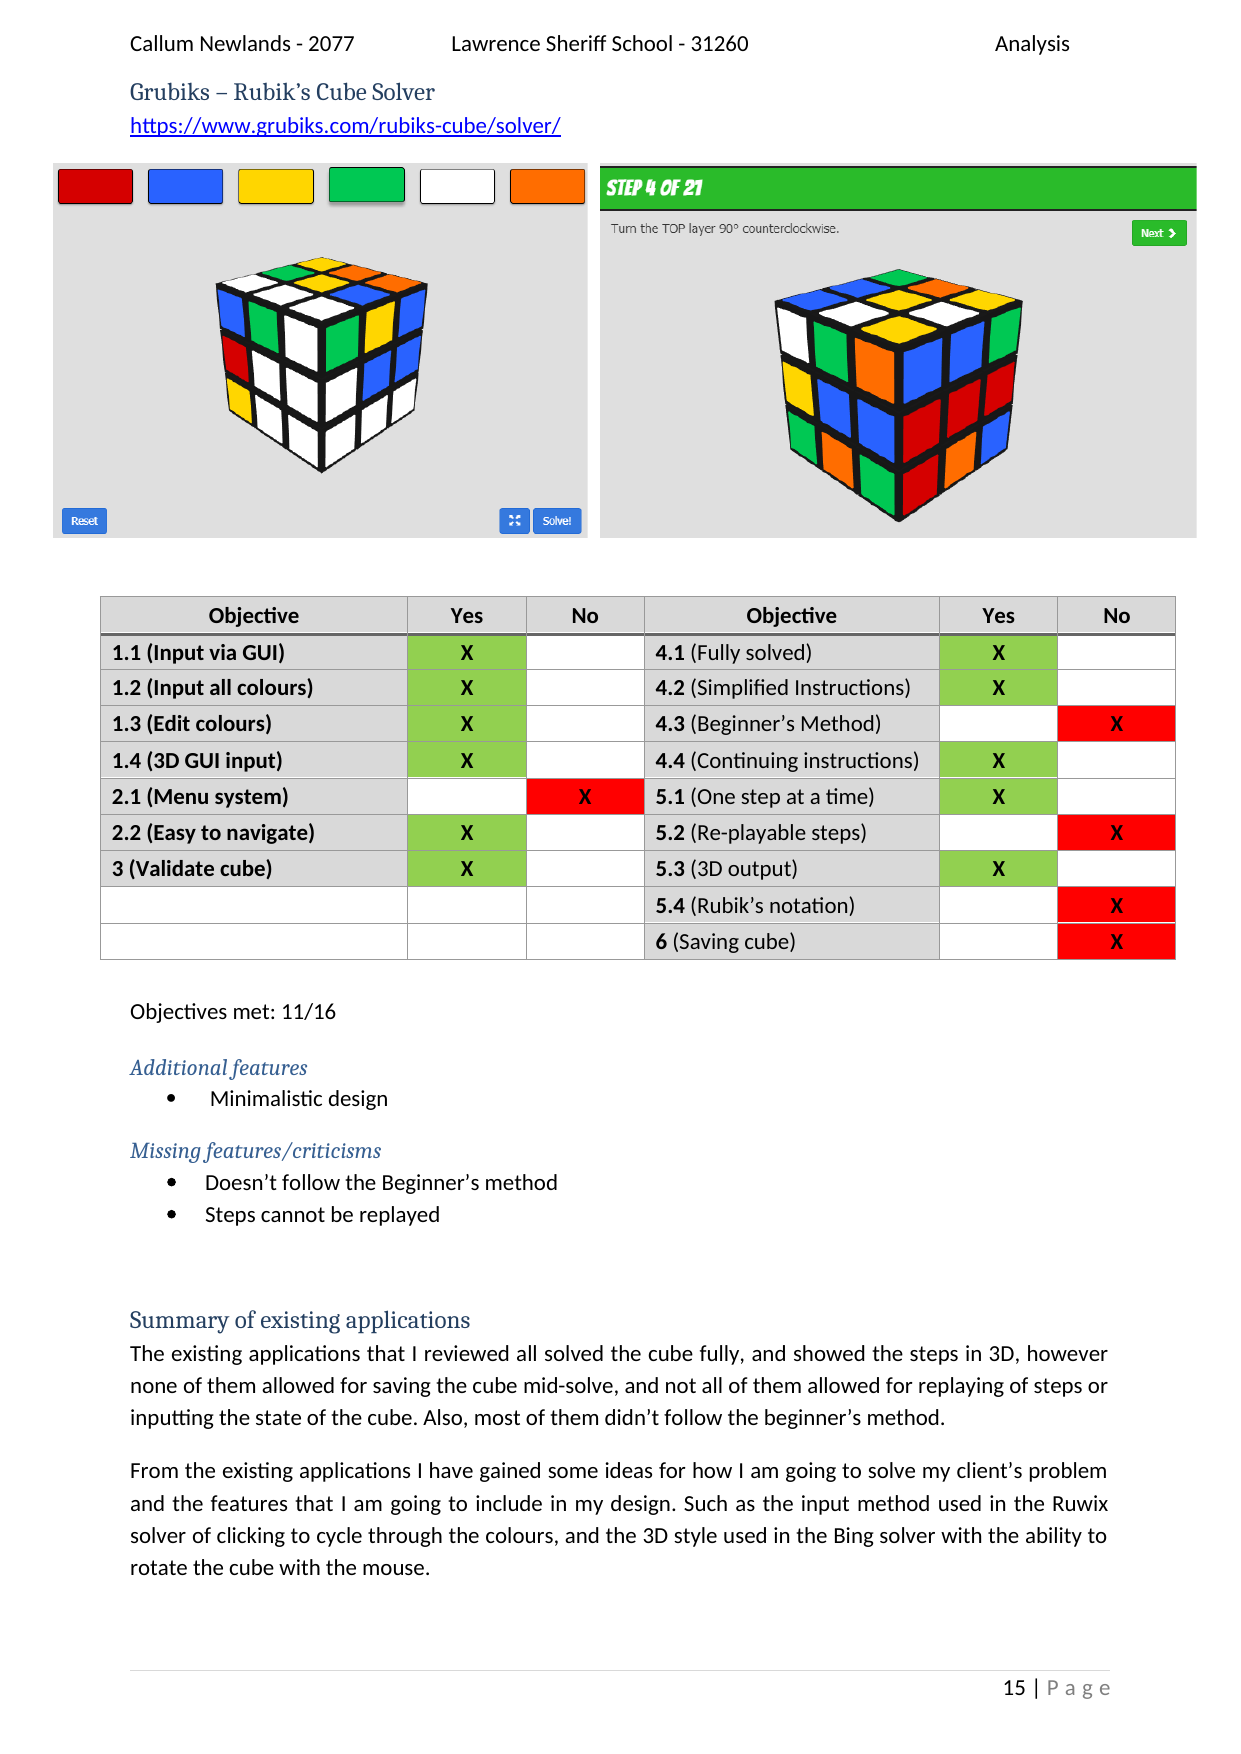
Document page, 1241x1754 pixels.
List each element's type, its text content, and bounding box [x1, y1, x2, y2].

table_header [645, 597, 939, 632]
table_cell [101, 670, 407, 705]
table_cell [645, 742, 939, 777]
list Steps cannot be replayed [167, 1200, 1110, 1228]
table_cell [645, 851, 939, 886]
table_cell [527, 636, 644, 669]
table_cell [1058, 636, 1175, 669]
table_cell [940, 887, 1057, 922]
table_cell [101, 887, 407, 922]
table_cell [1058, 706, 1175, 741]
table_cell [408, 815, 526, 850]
subtitle Additional features [130, 1054, 1110, 1081]
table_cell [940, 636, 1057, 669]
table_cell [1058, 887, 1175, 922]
list Minimalistic design [167, 1084, 1110, 1113]
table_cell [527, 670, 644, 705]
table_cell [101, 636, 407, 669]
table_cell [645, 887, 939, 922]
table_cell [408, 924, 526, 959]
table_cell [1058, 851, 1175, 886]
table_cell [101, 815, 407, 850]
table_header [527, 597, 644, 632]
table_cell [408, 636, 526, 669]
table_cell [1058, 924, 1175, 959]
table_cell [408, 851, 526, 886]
text From the existing applications I have gained some ideas for how I am going to solve my client’s problem and the features that I am going to include in my design. Such as the input method used in the Ruwix solver of clicking to cycle through the colours, and the 3D style used in the Bing solver with the ability to rotate the cube with the mouse. [130, 1456, 1110, 1581]
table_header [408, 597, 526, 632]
text The existing applications that I reviewed all solved the cube fully, and showed the steps in 3D, however none of them allowed for saving the cube mid-solve, and not all of them allowed for replaying of steps or inputting the state of the cube. Also, most of them didn’t follow the beginner’s method. [130, 1339, 1110, 1431]
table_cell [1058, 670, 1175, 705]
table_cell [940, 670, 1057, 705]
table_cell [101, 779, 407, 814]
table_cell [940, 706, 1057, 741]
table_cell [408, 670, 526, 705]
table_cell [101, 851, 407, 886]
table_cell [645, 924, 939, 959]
text https://www.grubiks.com/rubiks-cube/solver/ [130, 111, 1110, 139]
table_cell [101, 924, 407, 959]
text Objectives met: 11/16 [130, 997, 1110, 1025]
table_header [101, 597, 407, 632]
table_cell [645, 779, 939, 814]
list Doesn’t follow the Beginner’s method [167, 1168, 1110, 1196]
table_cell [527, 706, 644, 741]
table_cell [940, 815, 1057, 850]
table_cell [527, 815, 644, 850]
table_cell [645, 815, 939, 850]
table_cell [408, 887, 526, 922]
subtitle Missing features/criticisms [130, 1138, 1110, 1164]
subtitle Grubiks – Rubik’s Cube Solver [130, 78, 1110, 107]
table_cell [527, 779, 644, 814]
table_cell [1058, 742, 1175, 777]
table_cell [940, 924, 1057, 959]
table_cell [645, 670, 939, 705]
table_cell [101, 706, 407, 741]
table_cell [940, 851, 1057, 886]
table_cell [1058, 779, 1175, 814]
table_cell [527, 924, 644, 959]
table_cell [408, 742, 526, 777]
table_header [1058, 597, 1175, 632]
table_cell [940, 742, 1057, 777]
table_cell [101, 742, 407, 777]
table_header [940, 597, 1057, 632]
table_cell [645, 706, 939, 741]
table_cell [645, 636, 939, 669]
subtitle Summary of existing applications [130, 1306, 1110, 1335]
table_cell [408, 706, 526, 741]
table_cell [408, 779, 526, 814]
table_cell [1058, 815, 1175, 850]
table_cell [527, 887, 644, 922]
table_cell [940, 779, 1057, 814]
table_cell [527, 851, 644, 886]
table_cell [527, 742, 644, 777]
